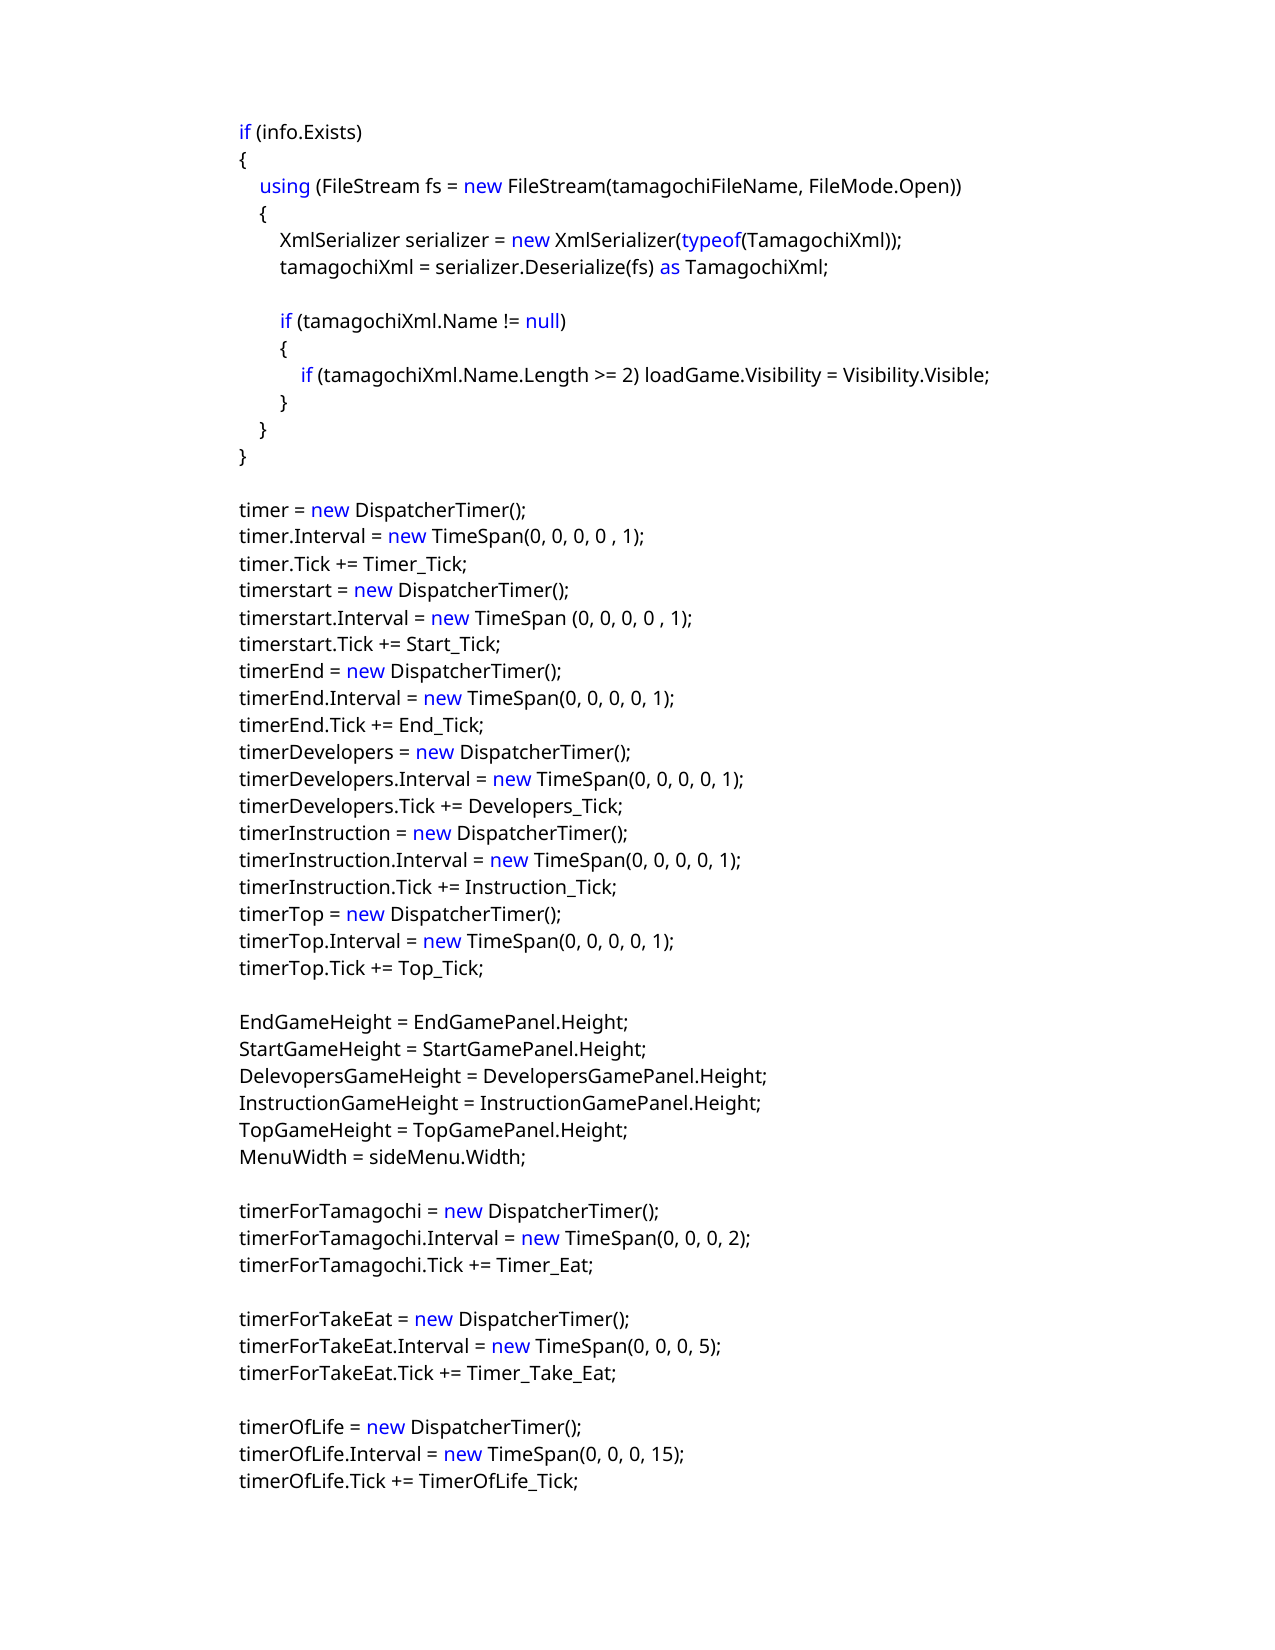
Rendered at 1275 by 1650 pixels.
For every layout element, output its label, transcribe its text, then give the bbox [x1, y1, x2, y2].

text timerForTamagochi.Interval = new TimeSpan(0, 0, 0, 2); [177, 1224, 1186, 1251]
text timer = new DispatcherTimer(); [177, 496, 1186, 523]
text InstructionGameHeight = InstructionGamePanel.Height; [177, 1089, 1186, 1116]
text timer.Tick += Timer_Tick; [177, 550, 1186, 577]
text using (FileStream fs = new FileStream(tamagochiFileName, FileMode.Open)) [177, 172, 1186, 199]
text MenuWidth = sideMenu.Width; [177, 1143, 1186, 1170]
text timerEnd.Tick += End_Tick; [177, 712, 1186, 739]
text timerInstruction.Interval = new TimeSpan(0, 0, 0, 0, 1); [177, 847, 1186, 873]
text TopGameHeight = TopGamePanel.Height; [177, 1116, 1186, 1143]
text timerstart.Interval = new TimeSpan (0, 0, 0, 0 , 1); [177, 604, 1186, 631]
text timerInstruction = new DispatcherTimer(); [177, 819, 1186, 847]
text timerForTamagochi.Tick += Timer_Eat; [177, 1251, 1186, 1278]
text { [177, 145, 1186, 172]
text timerEnd.Interval = new TimeSpan(0, 0, 0, 0, 1); [177, 685, 1186, 712]
text { [177, 199, 1186, 226]
text timerOfLife = new DispatcherTimer(); [177, 1413, 1186, 1440]
text tamagochiXml = serializer.Deserialize(fs) as TamagochiXml; [177, 253, 1186, 280]
text timerDevelopers.Tick += Developers_Tick; [177, 793, 1186, 819]
text if (tamagochiXml.Name != null) [177, 307, 1186, 334]
text timerForTakeEat = new DispatcherTimer(); [177, 1305, 1186, 1332]
text timer.Interval = new TimeSpan(0, 0, 0, 0 , 1); [177, 523, 1186, 550]
text DelevopersGameHeight = DevelopersGamePanel.Height; [177, 1062, 1186, 1089]
text timerTop = new DispatcherTimer(); [177, 901, 1186, 927]
text timerForTamagochi = new DispatcherTimer(); [177, 1197, 1186, 1224]
text timerTop.Tick += Top_Tick; [177, 954, 1186, 981]
text } [177, 415, 1186, 442]
text timerOfLife.Interval = new TimeSpan(0, 0, 0, 15); [177, 1440, 1186, 1467]
text } [177, 388, 1186, 415]
text timerDevelopers = new DispatcherTimer(); [177, 739, 1186, 766]
text timerForTakeEat.Interval = new TimeSpan(0, 0, 0, 5); [177, 1332, 1186, 1359]
text { [177, 334, 1186, 361]
text if (tamagochiXml.Name.Length >= 2) loadGame.Visibility = Visibility.Visible; [177, 361, 1186, 388]
text } [177, 442, 1186, 469]
text timerEnd = new DispatcherTimer(); [177, 658, 1186, 685]
text timerstart = new DispatcherTimer(); [177, 577, 1186, 604]
text timerDevelopers.Interval = new TimeSpan(0, 0, 0, 0, 1); [177, 766, 1186, 793]
text timerTop.Interval = new TimeSpan(0, 0, 0, 0, 1); [177, 927, 1186, 954]
text if (info.Exists) [177, 118, 1186, 145]
text timerstart.Tick += Start_Tick; [177, 631, 1186, 658]
text timerForTakeEat.Tick += Timer_Take_Eat; [177, 1359, 1186, 1386]
text XmlSerializer serializer = new XmlSerializer(typeof(TamagochiXml)); [177, 226, 1186, 253]
text EndGameHeight = EndGamePanel.Height; [177, 1008, 1186, 1035]
text timerOfLife.Tick += TimerOfLife_Tick; [177, 1467, 1186, 1494]
text timerInstruction.Tick += Instruction_Tick; [177, 873, 1186, 901]
text StartGameHeight = StartGamePanel.Height; [177, 1035, 1186, 1062]
